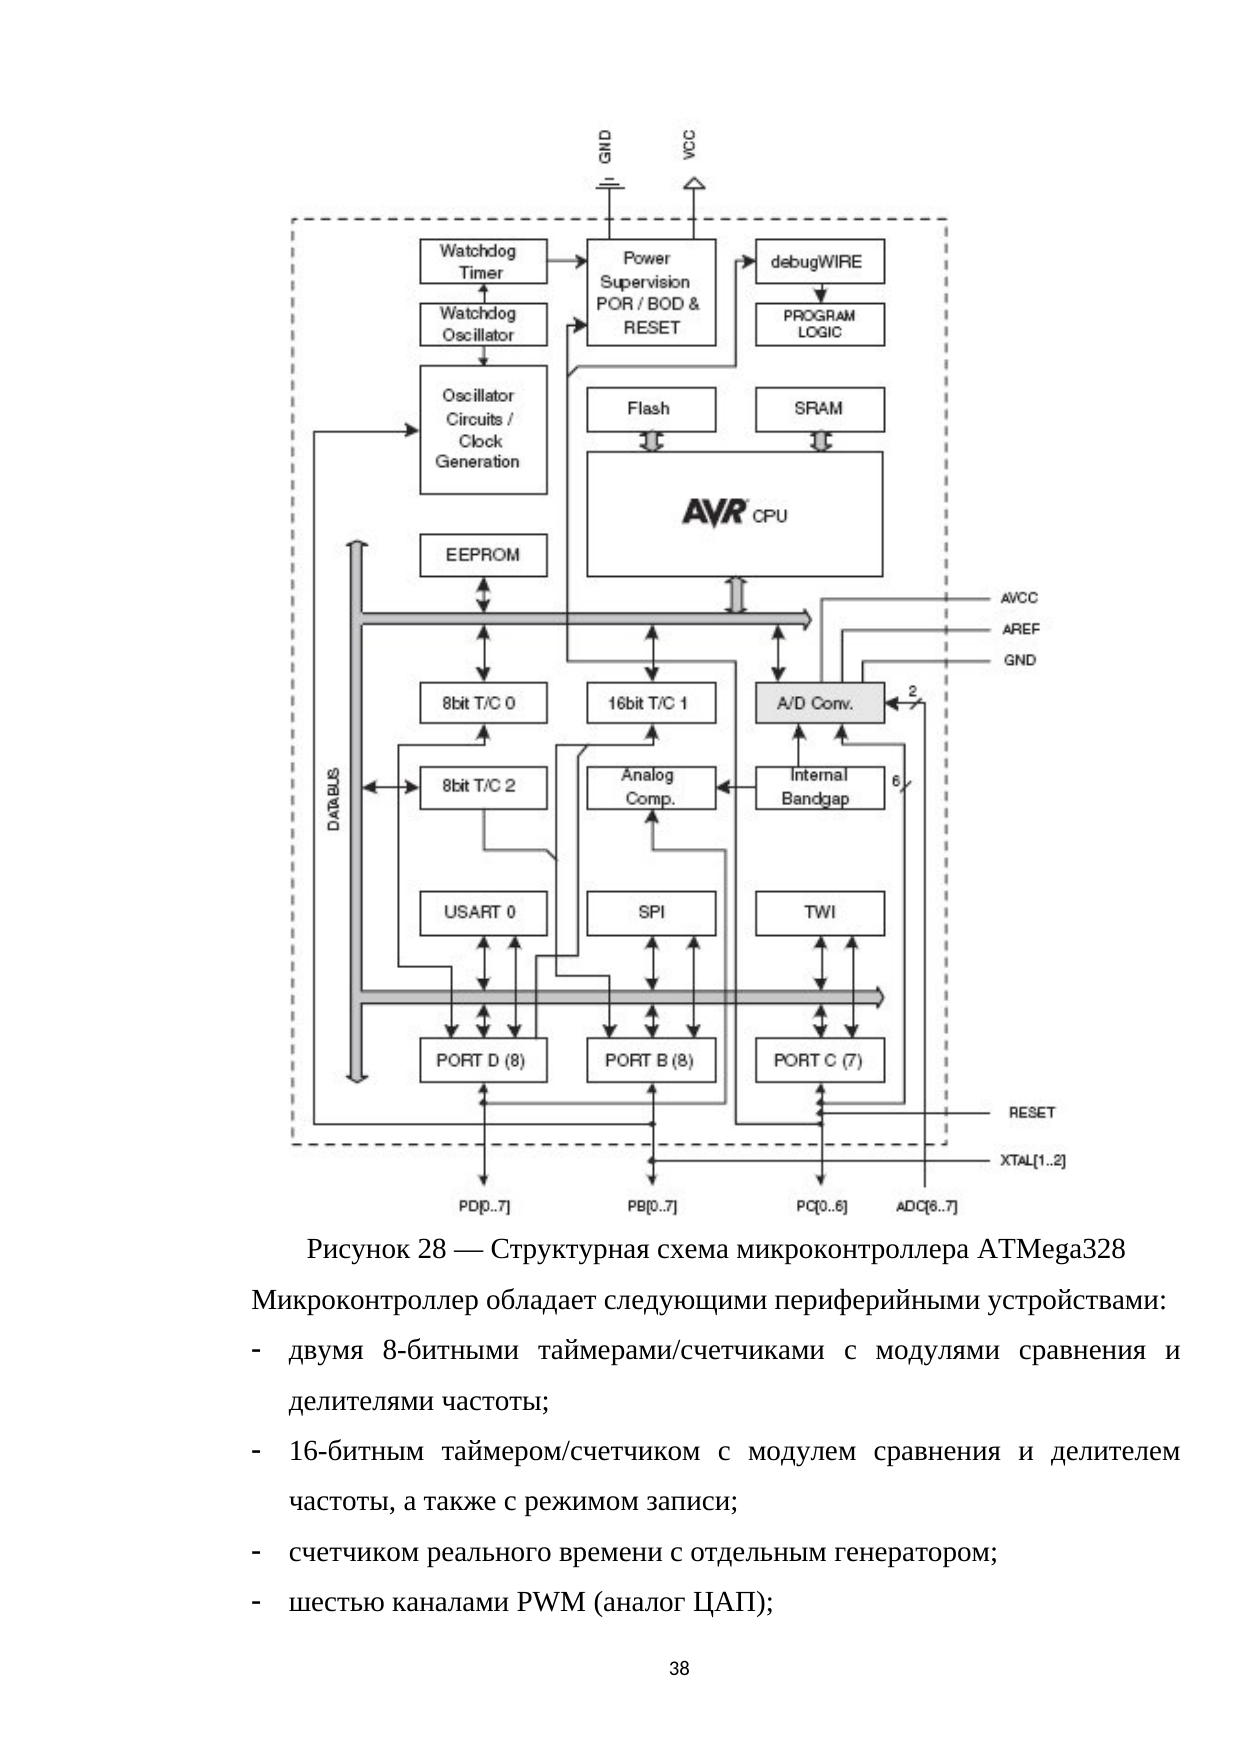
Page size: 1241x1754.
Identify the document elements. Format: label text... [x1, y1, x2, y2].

list счетчиком реального времени с отдельным генератором; [251, 1534, 1181, 1567]
list шестью каналами PWM (аналог ЦАП); [251, 1584, 1181, 1618]
list 16-битным таймером/счетчиком с модулем сравнения и делителем частоты, а также с режимом записи; [251, 1433, 1181, 1517]
list двумя 8-битными таймерами/счетчиками с модулями сравнения и делителями частоты; [251, 1332, 1181, 1416]
text Рисунок 28 — Структурная схема микроконтроллера ATMega328 [177, 1232, 1181, 1265]
text Микроконтроллер обладает следующими периферийными устройствами: [177, 1282, 1181, 1315]
picture [275, 118, 1083, 1219]
